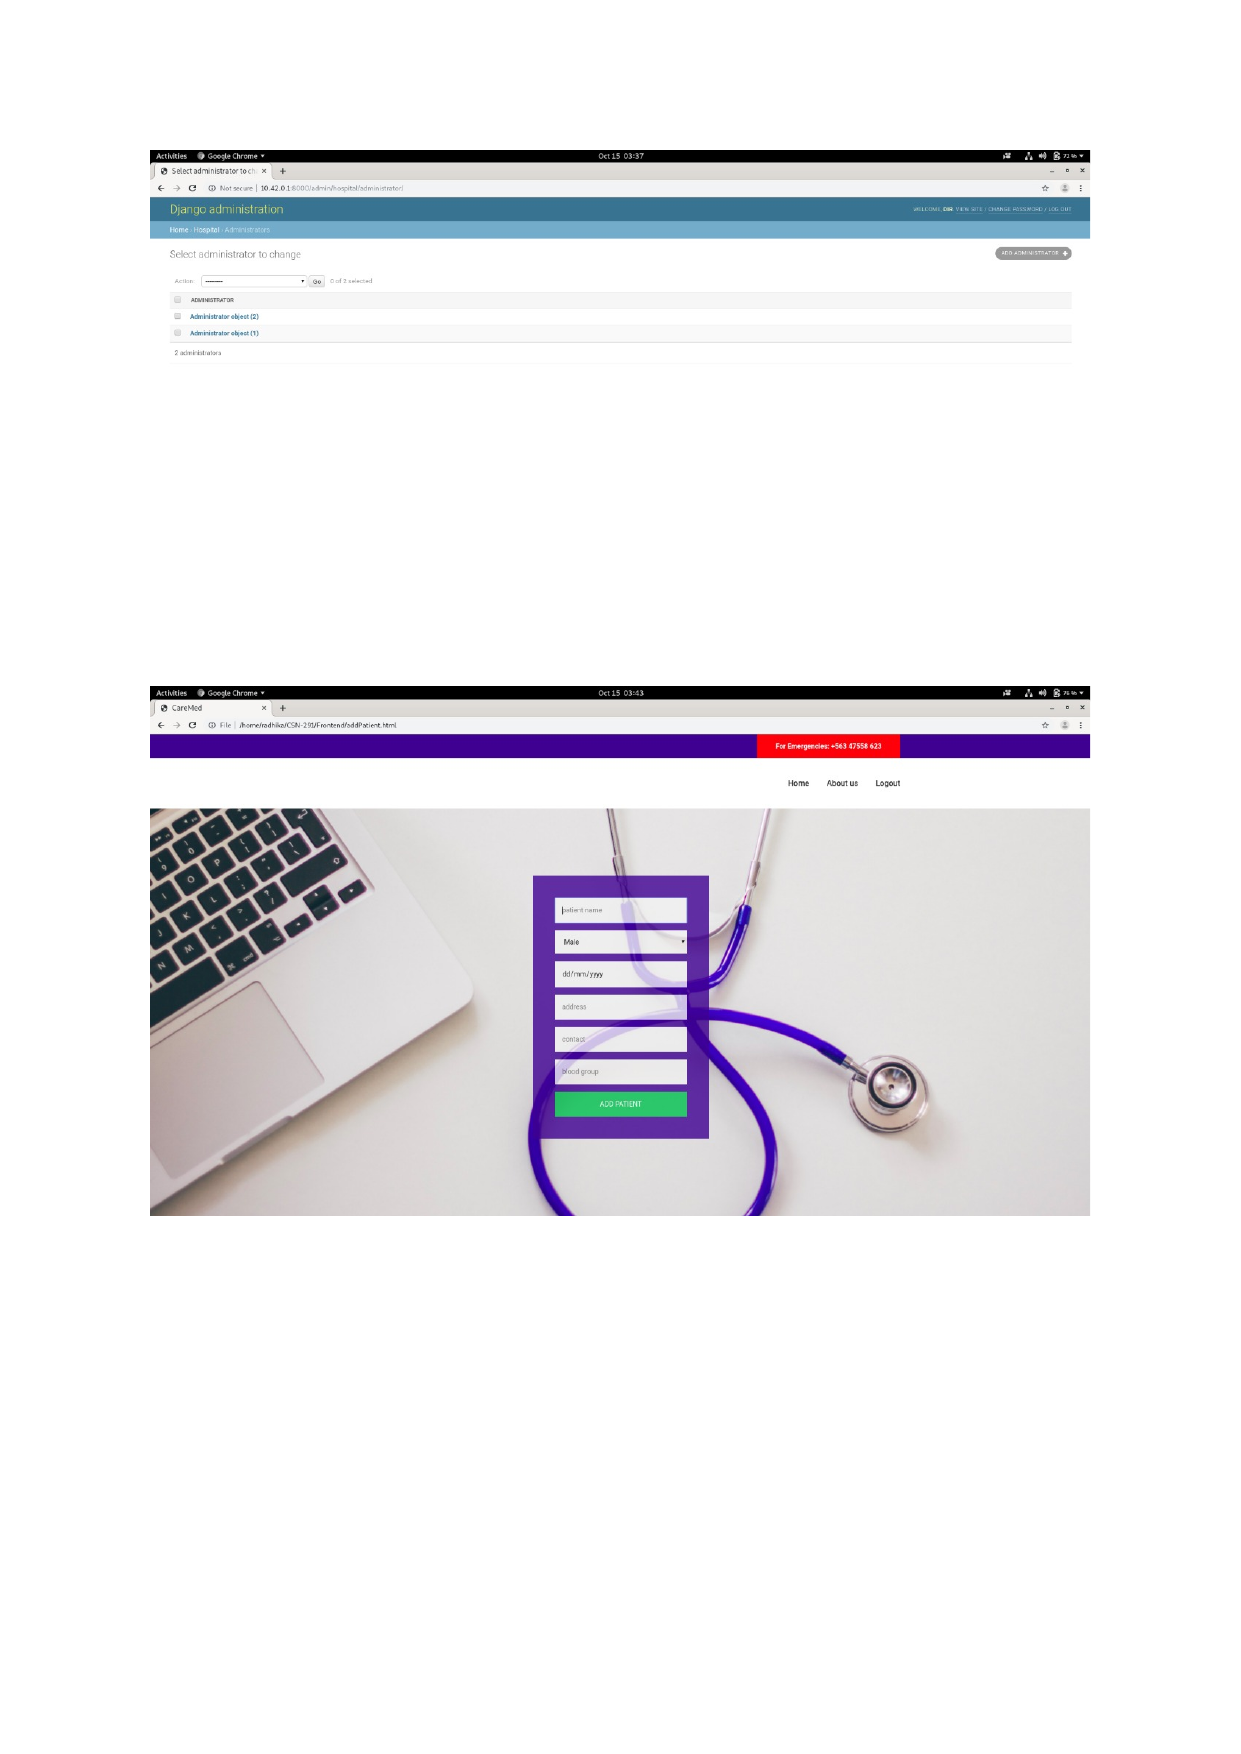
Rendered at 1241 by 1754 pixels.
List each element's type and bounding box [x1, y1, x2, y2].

picture [150, 686, 1091, 1216]
picture [150, 150, 1091, 679]
